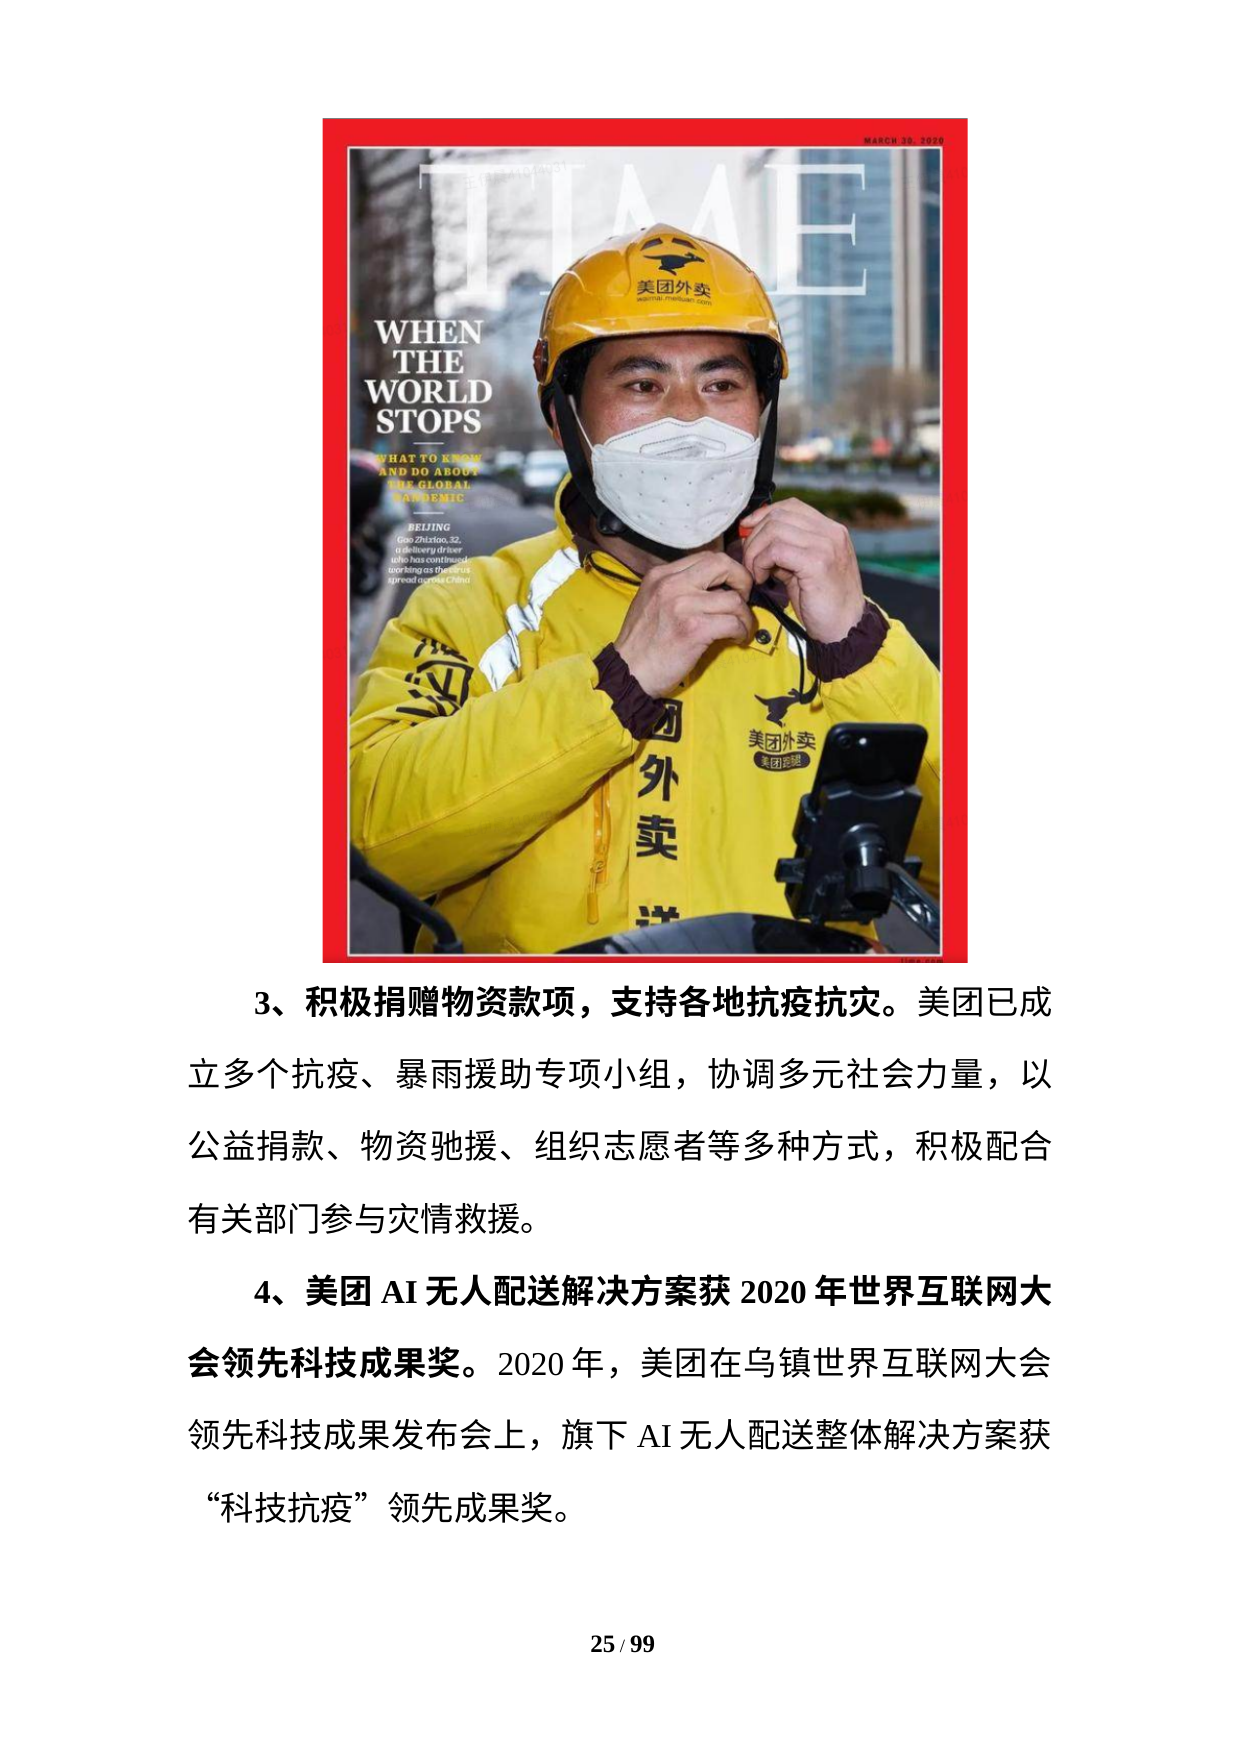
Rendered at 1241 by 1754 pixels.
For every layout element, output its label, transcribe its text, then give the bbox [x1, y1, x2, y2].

text 4、美团AI无人配送解决方案获2020年世界互联网大会领先科技成果奖。2020年，美团在乌镇世界互联网大会领先科技成果发布会上，旗下AI无人配送整体解决方案获“科技抗疫”领先成果奖。 [187, 1264, 1053, 1530]
text 3、积极捐赠物资款项，支持各地抗疫抗灾。美团已成立多个抗疫、暴雨援助专项小组，协调多元社会力量，以公益捐款、物资驰援、组织志愿者等多种方式，积极配合有关部门参与灾情救援。 [187, 975, 1053, 1241]
picture [322, 118, 968, 963]
